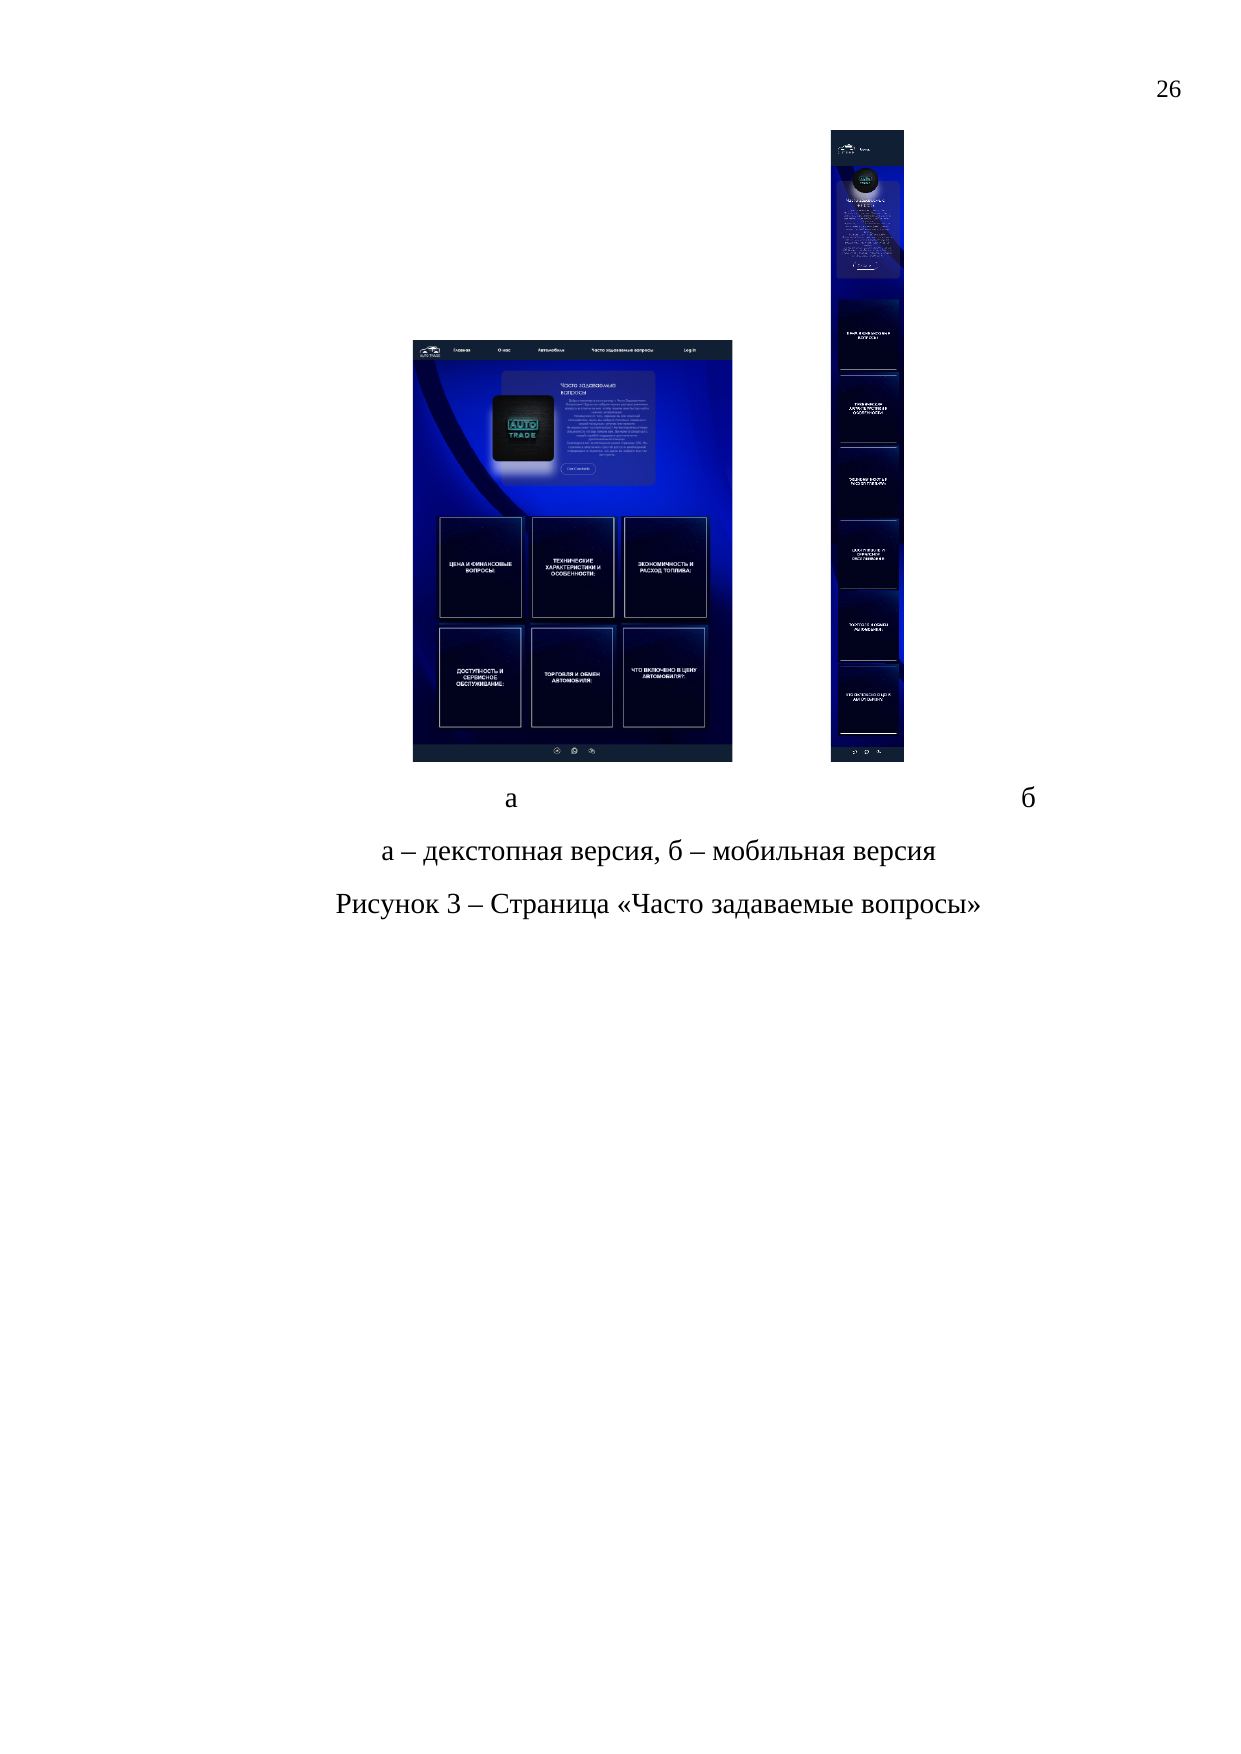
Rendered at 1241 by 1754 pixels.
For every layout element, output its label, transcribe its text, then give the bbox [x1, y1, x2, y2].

text а – декстопная версия, б – мобильная версия [136, 833, 1181, 867]
text а б [136, 780, 1181, 814]
text Рисунок 3 – Страница «Часто задаваемые вопросы» [136, 886, 1181, 920]
picture [830, 130, 904, 762]
picture [412, 340, 733, 762]
